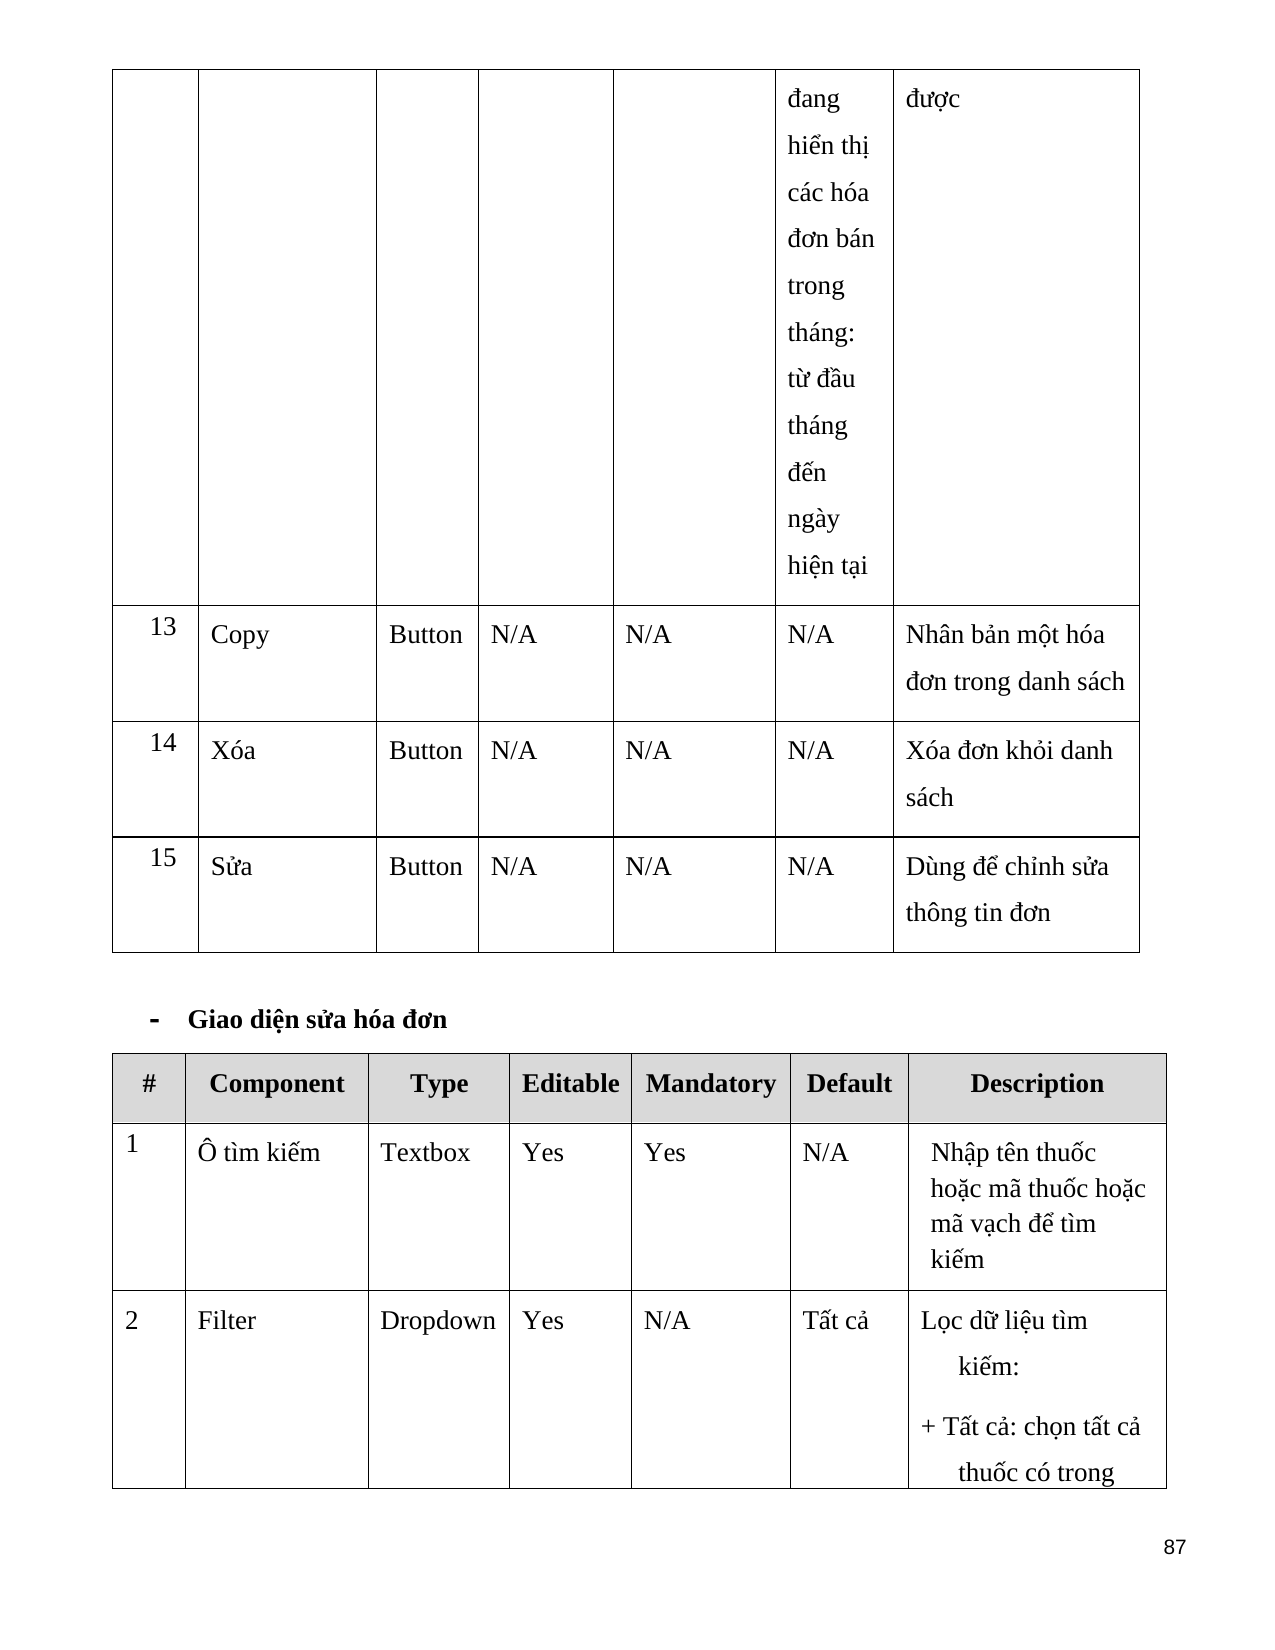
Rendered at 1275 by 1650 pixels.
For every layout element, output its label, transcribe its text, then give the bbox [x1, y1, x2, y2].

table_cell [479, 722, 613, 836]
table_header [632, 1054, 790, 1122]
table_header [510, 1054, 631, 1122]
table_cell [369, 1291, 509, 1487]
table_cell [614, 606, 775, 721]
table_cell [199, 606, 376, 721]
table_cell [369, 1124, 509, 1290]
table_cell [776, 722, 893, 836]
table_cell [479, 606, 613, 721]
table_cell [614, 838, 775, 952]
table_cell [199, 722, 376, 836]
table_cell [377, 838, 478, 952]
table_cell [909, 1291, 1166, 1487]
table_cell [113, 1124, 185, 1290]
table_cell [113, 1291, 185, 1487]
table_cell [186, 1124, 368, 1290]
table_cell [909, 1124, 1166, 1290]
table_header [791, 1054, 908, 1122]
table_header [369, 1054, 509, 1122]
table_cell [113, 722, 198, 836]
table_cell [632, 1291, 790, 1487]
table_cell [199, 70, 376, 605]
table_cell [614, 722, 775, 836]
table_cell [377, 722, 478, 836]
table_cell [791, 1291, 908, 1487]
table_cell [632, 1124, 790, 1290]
list Giao diện sửa hóa đơn [150, 1003, 1186, 1034]
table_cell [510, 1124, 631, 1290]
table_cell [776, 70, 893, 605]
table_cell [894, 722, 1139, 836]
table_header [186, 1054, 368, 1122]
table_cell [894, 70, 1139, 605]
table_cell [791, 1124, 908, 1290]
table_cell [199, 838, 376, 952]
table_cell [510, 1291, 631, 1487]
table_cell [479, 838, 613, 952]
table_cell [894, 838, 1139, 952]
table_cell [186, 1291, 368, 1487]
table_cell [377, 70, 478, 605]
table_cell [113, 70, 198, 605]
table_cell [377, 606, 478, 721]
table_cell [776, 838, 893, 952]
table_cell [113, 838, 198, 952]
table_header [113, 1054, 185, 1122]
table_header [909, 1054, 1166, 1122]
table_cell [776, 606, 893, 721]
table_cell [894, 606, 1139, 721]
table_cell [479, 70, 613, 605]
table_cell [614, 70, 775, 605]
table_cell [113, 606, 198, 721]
